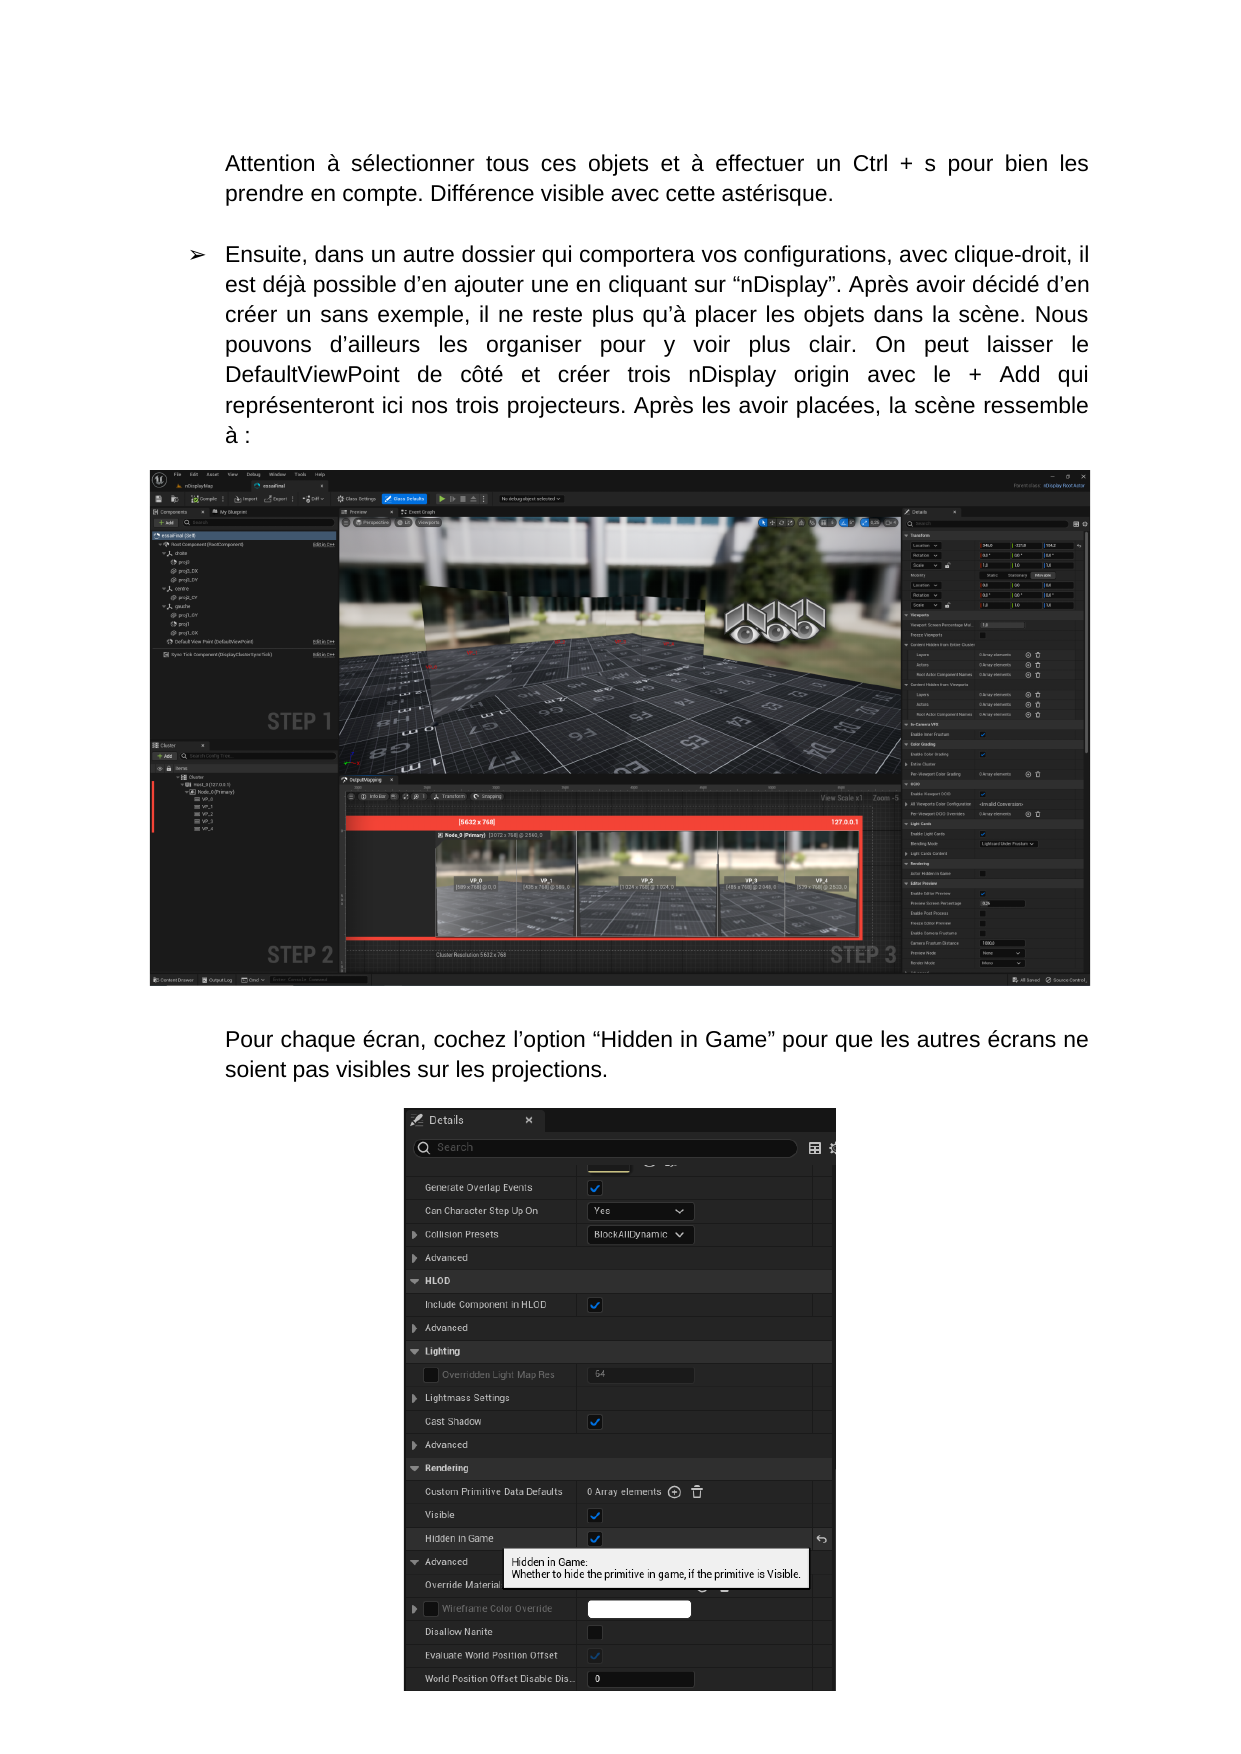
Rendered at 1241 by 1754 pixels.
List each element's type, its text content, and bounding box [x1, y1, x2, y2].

text Pour chaque écran, cochez l’option “Hidden in Game” pour que les autres écrans ne soient pas visibles sur les projections. [225, 1026, 1090, 1083]
list Ensuite, dans un autre dossier qui comportera vos configurations, avec clique-droit, il est déjà possible d’en ajouter une en cliquant sur “nDisplay”. Après avoir décidé d’en créer un sans exemple, il ne reste plus qu’à placer les objets dans la scène. Nous pouvons d’ailleurs les organiser pour y voir plus clair. On peut laisser le DefaultViewPoint de côté et créer trois nDisplay origin avec le + Add qui représenteront ici nos trois projecteurs. Après les avoir placées, la scène ressemble à : [187, 241, 1090, 448]
picture [403, 1108, 836, 1691]
text Attention à sélectionner tous ces objets et à effectuer un Ctrl + s pour bien les prendre en compte. Différence visible avec cette astérisque. [225, 150, 1090, 207]
picture [149, 470, 1091, 986]
